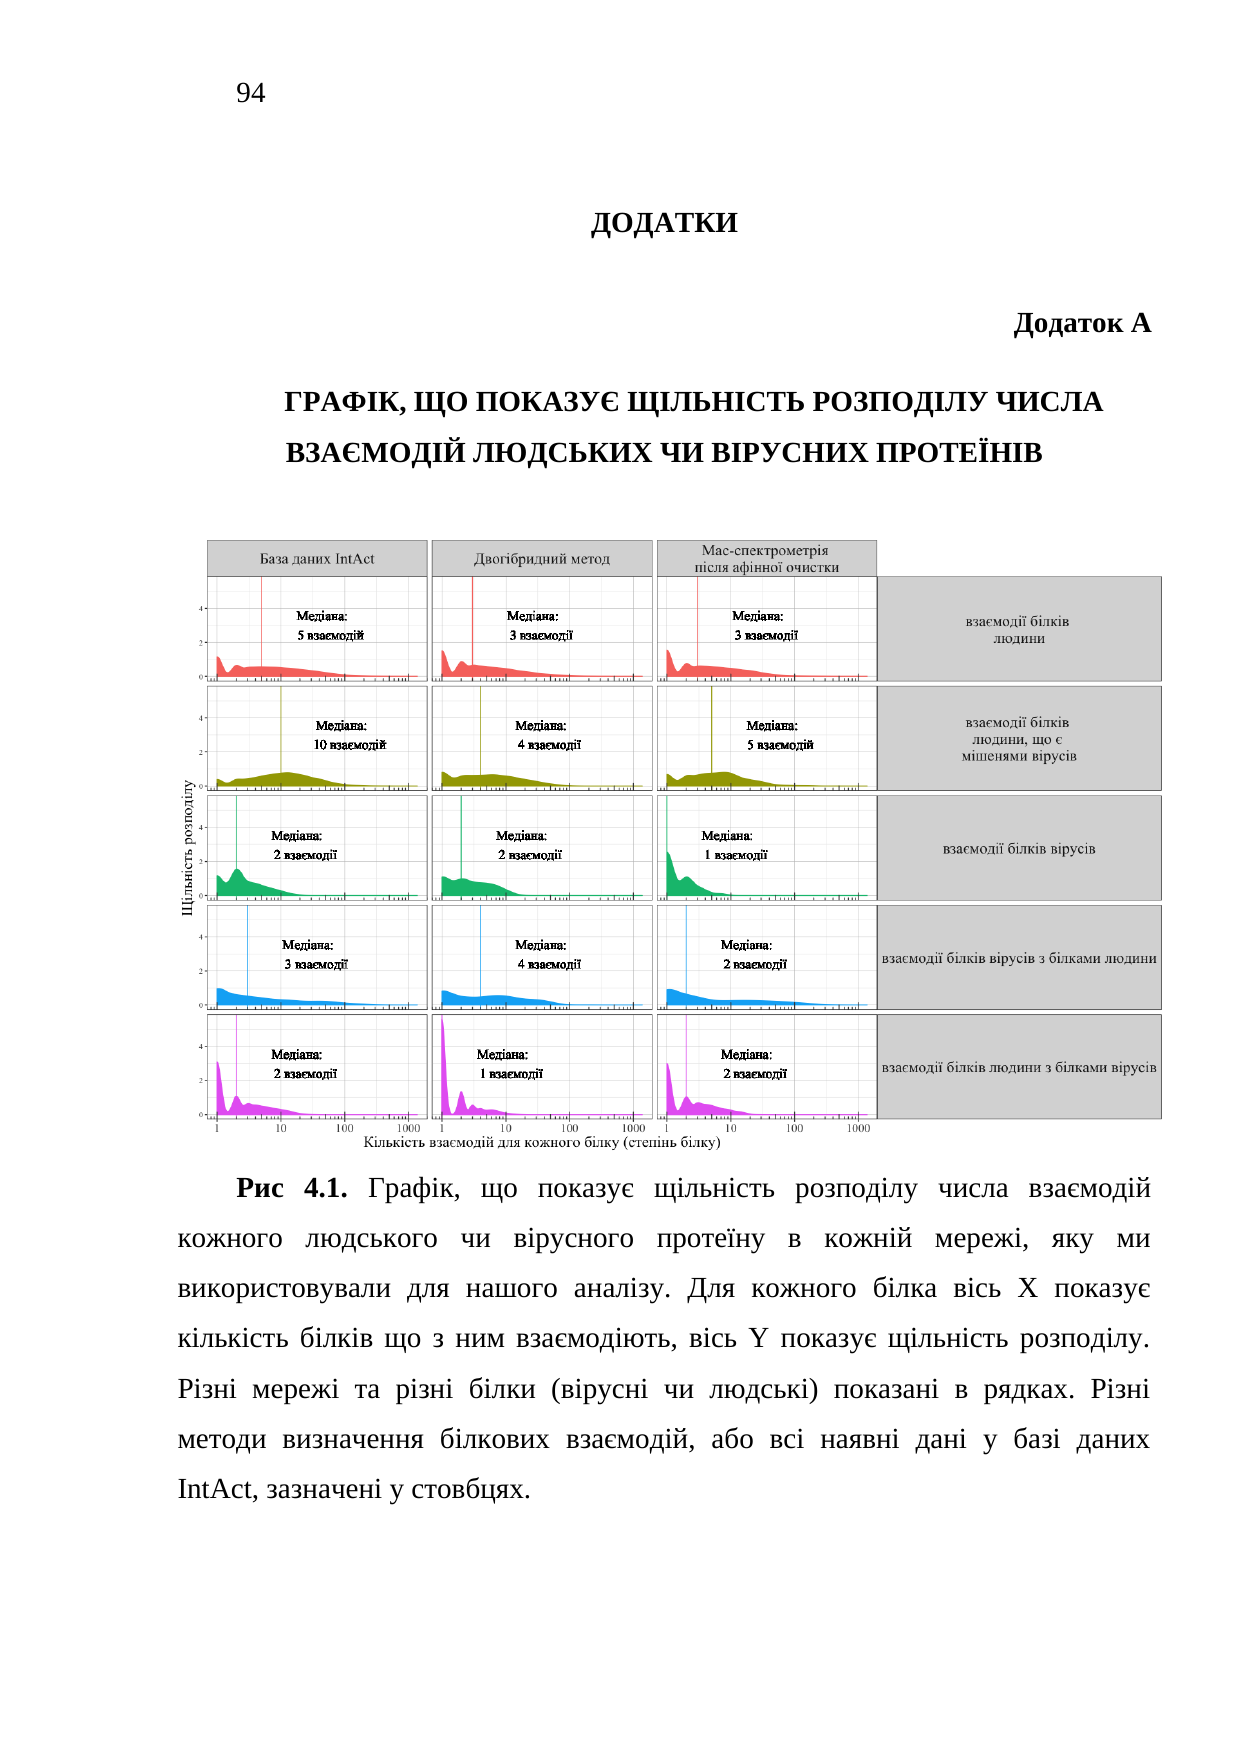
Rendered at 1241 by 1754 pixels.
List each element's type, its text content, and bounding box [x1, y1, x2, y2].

subtitle ДОДАТКИ [177, 205, 1152, 238]
subtitle Додаток А [177, 305, 1152, 339]
picture [177, 535, 1165, 1153]
text Рис 4.1. Графік, що показує щільність розподілу числа взаємодій кожного людського чи вірусного протеїну в кожній мережі, яку ми використовували для нашого аналізу. Для кожного білка вісь X показує кількість білків що з ним взаємодіють, вісь Y показує щільність розподілу. Різні мережі та різні білки (вірусні чи людські) показані в рядках. Різні методи визначення білкових взаємодій, або всі наявні дані у базі даних IntAct, зазначені у стовбцях. [177, 1170, 1152, 1505]
text ГРАФІК, ЩО ПОКАЗУЄ ЩІЛЬНІСТЬ РОЗПОДІЛУ ЧИСЛА ВЗАЄМОДІЙ ЛЮДСЬКИХ ЧИ ВІРУСНИХ ПРОТЕЇНІВ [177, 384, 1152, 468]
